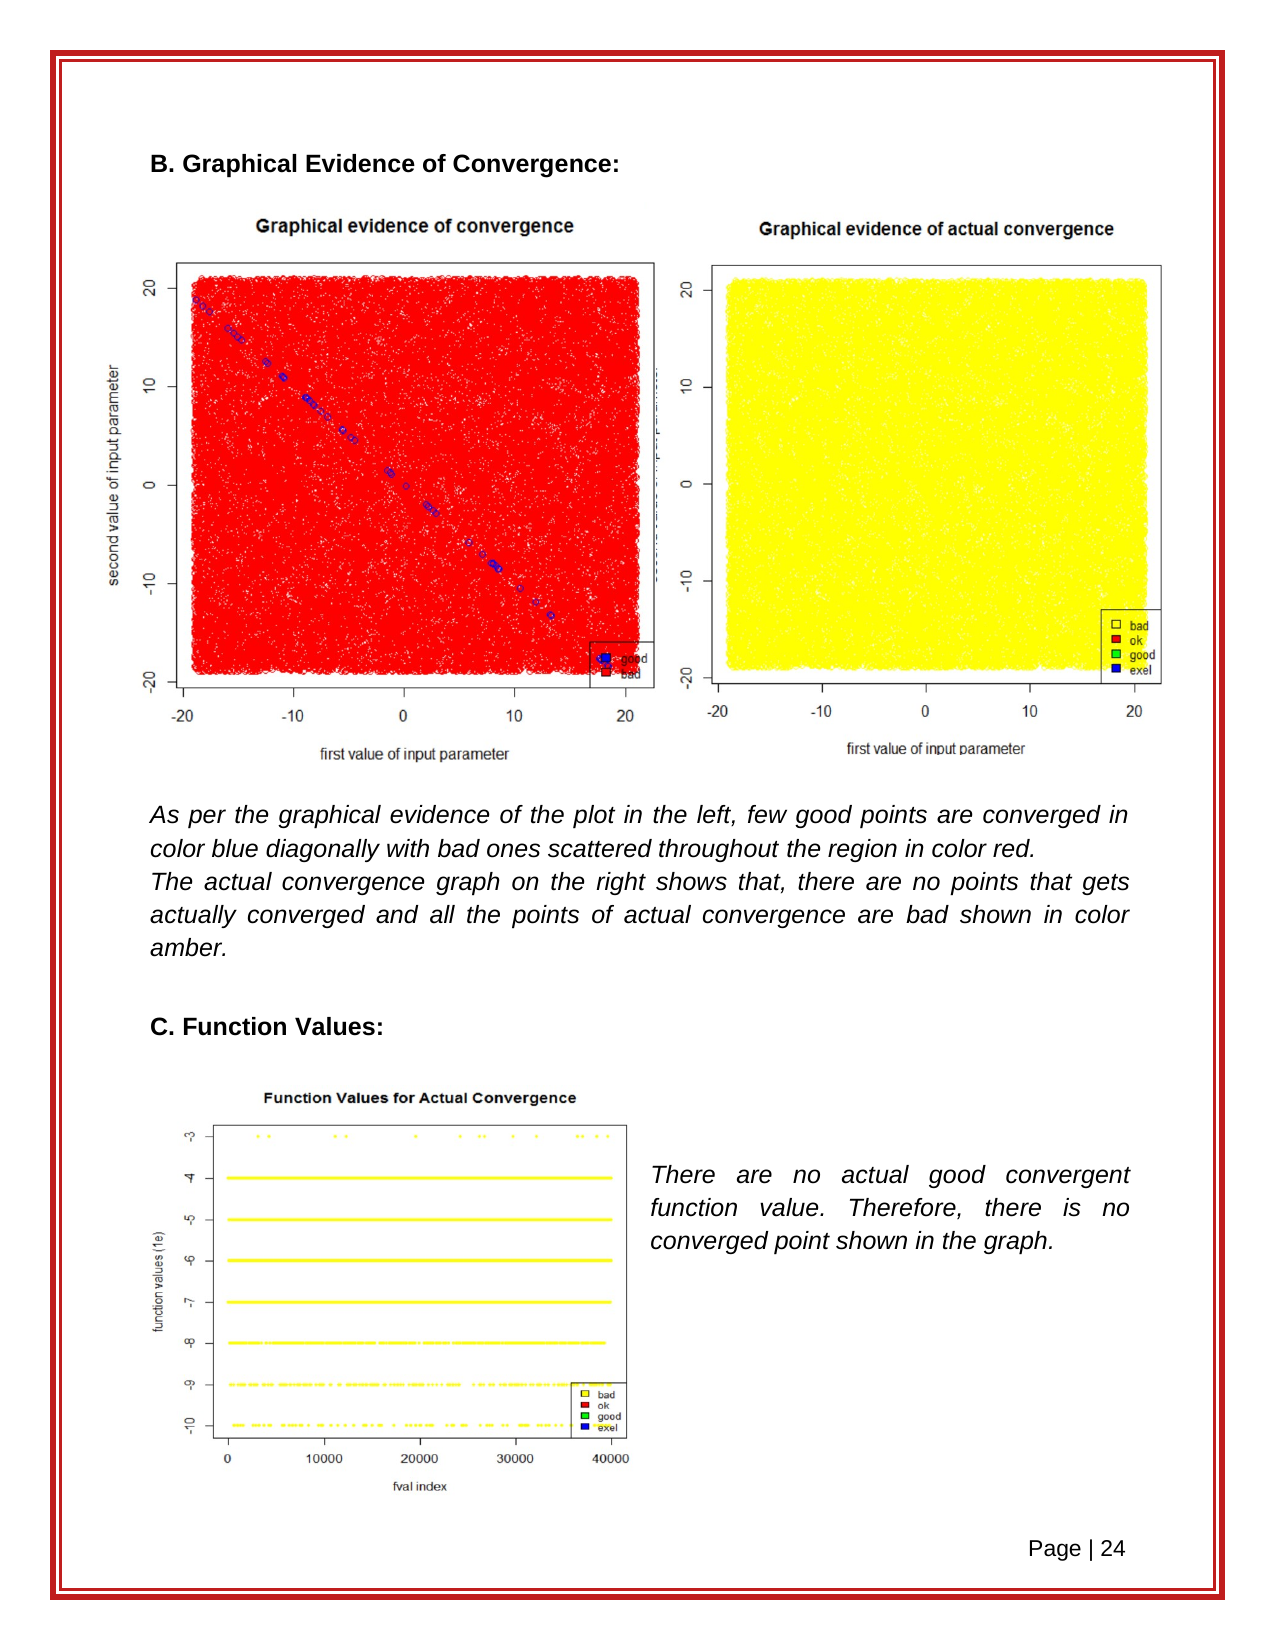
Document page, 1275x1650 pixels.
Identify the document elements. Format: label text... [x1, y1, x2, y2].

picture [150, 1085, 634, 1497]
text C. Function Values: [150, 1012, 387, 1041]
text As per the graphical evidence of the plot in the left, few good points are converged in color blue diagonally with bad ones scattered throughout the region in color red. [150, 800, 1129, 862]
text B. Graphical Evidence of Convergence: [150, 149, 622, 178]
text The actual convergence graph on the right shows that, there are no points that gets actually converged and all the points of actual convergence are bad shown in color amber. [150, 867, 1129, 962]
text Page | 24 [89, 1535, 1126, 1562]
picture [101, 202, 1165, 763]
text There are no actual good convergent function value. Therefore, there is no converged point shown in the graph. [650, 1160, 1130, 1255]
